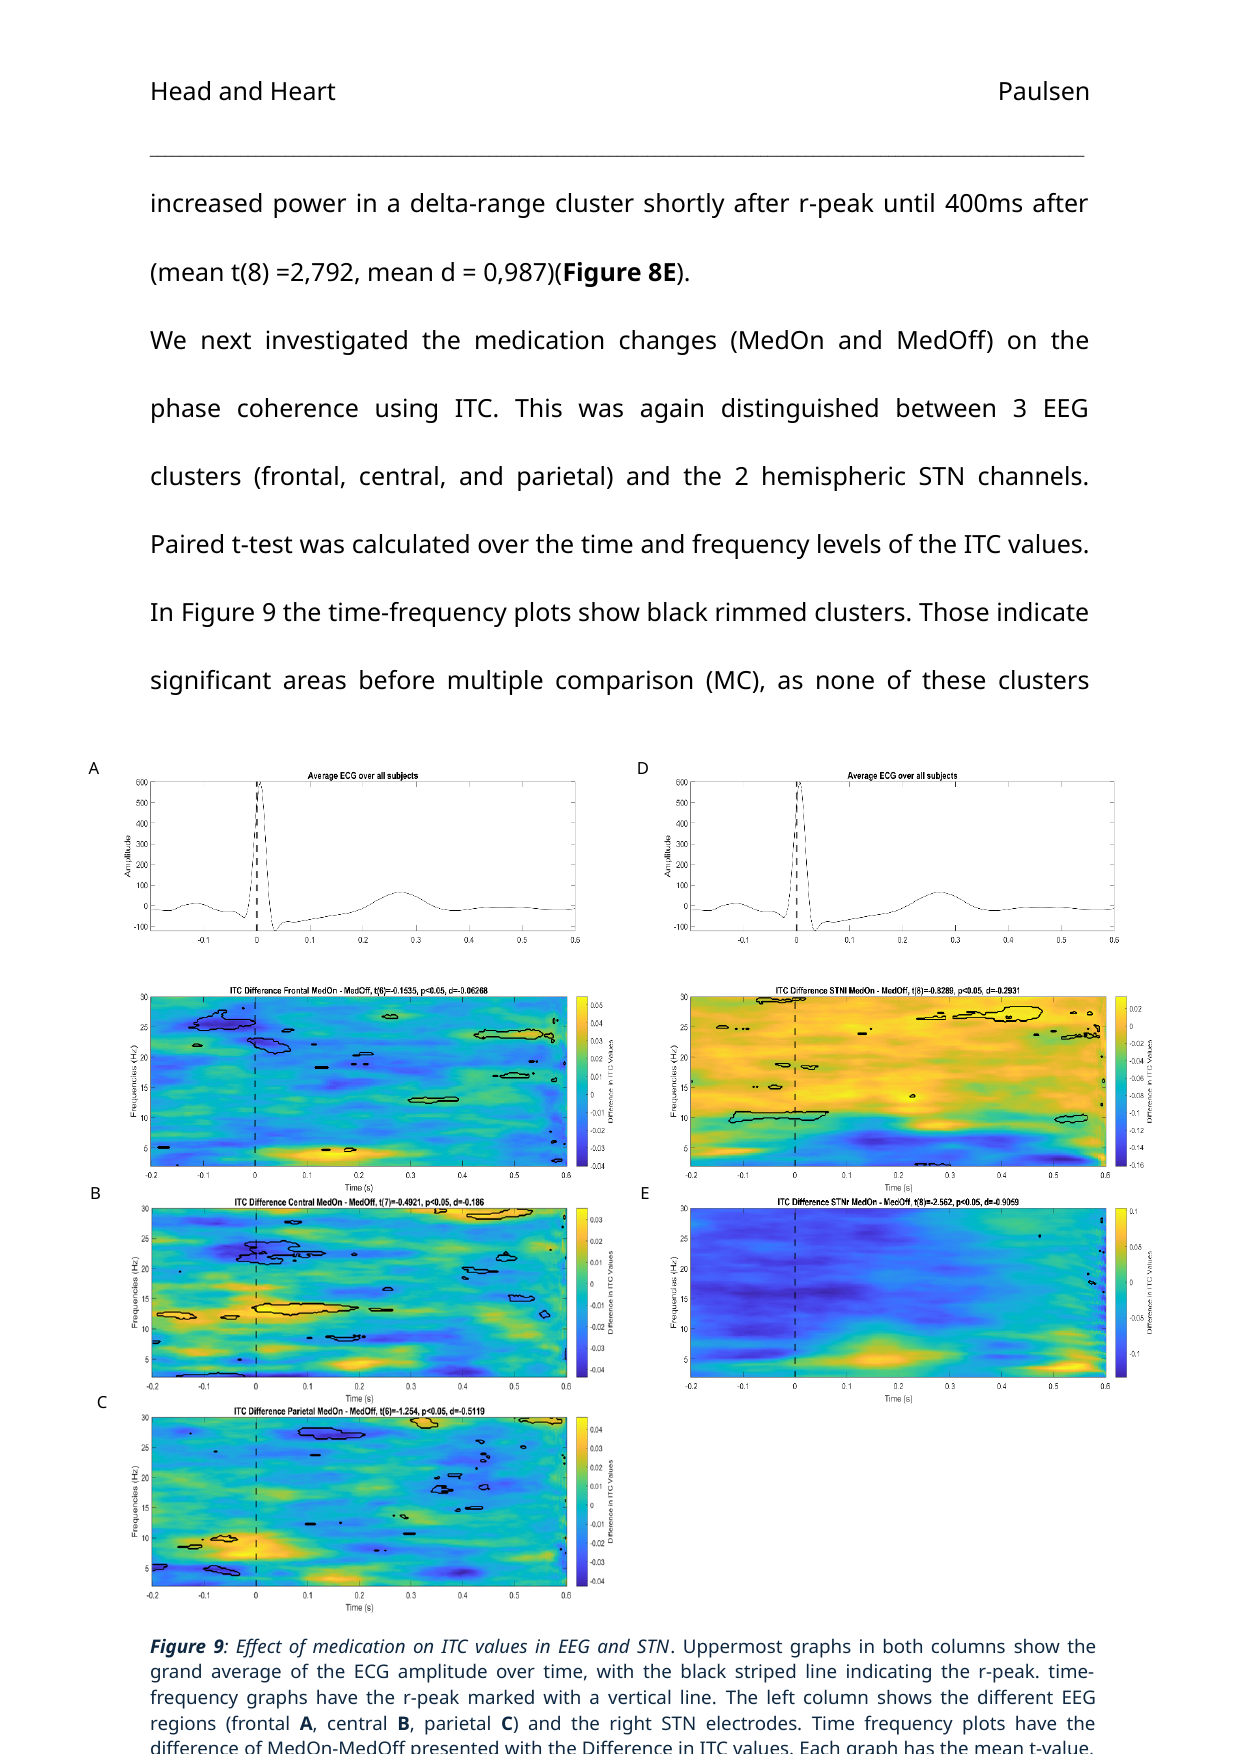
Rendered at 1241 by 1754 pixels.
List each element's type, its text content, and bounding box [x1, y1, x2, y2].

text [150, 186, 1090, 288]
picture [664, 771, 1152, 1404]
text We next investigated the medication changes (MedOn and MedOff) on the phase coherence using ITC. This was again distinguished between 3 EEG clusters (frontal, central, and parietal) and the 2 hemispheric STN channels. Paired t-test was calculated over the time and frequency levels of the ITC values. In Figure 9 the time-frequency plots show black rimmed clusters. Those indicate significant areas before multiple comparison (MC), as none of these clusters survived that line of testing. As in the previous plot, the pre-MC significant clusters were solely used as indicators of a trend. Frontal EEG electrodes (Figure 9A) showed mainly a higher phase coherence in MedOff right around r-peak in high beta (21-30 Hz). This switched to a slightly higher high beta ITC value in MedOn around 550ms after r-peak. Lower frequency (delta, theta) areas showed a higher ITC in MedOn shortly before t-wave. This pattern continued over the central and parietal electrodes (Figure 9B-C), with higher MedOff ITC values in the beta frequency especially around or shortly after r-peak. The lower frequency ranges presented increased ITC values in the MedOn condition. Switching to LFP, the left STN channel showed a trend towards higher ITC in MedOn, contrary to the just presented EEG results. Right STN remained mainly without clear indicators of significance. Higher ITC in MedOn was present at 150ms and 550ms after r-peak in the delts/theta range, the rest remaining higher ITC MedOff values. [150, 322, 1090, 697]
picture [124, 771, 613, 1613]
